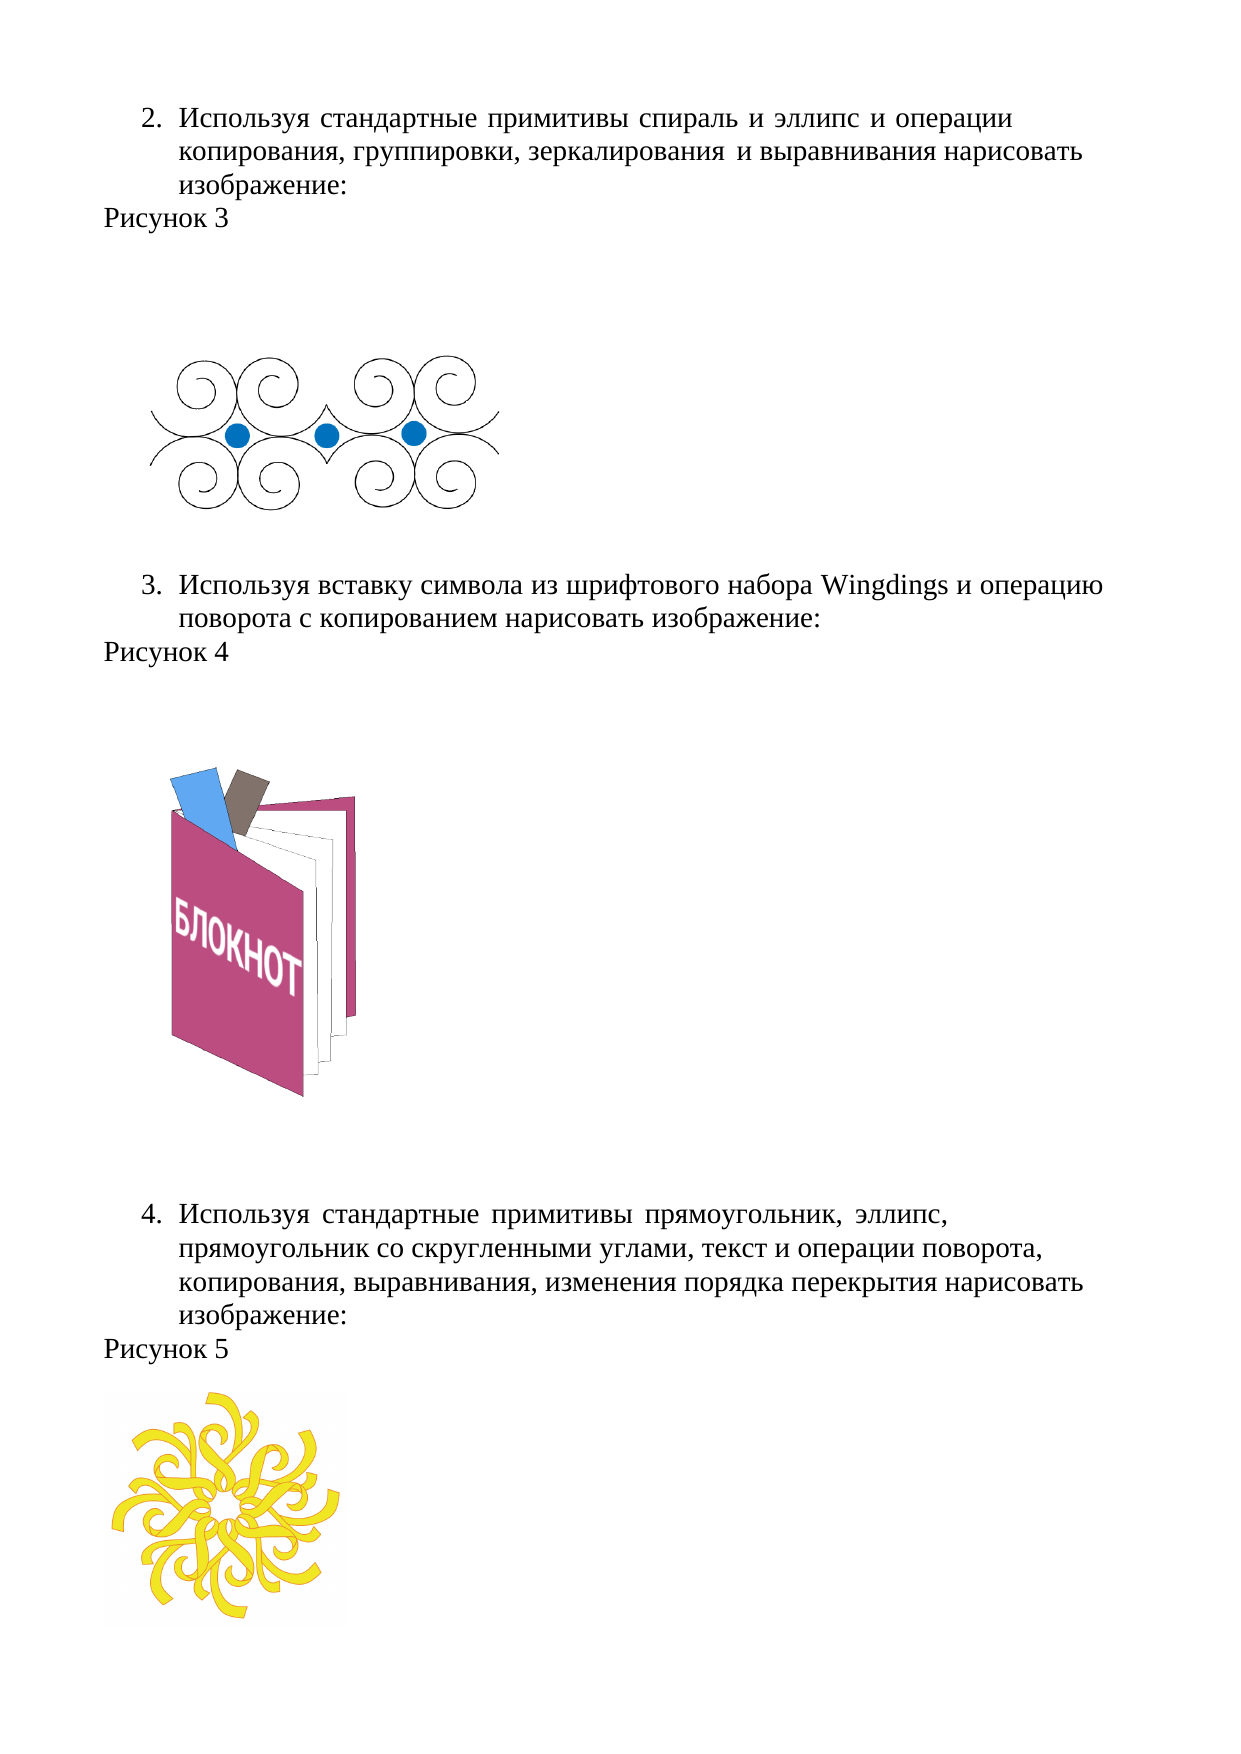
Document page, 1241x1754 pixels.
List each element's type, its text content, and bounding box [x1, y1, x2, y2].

list Используя вставку символа из шрифтового набора Wingdings и операцию поворота с копированием нарисовать изображение: [141, 567, 1137, 634]
picture [103, 1390, 349, 1628]
picture [103, 319, 535, 542]
text Рисунок 4 [103, 634, 1137, 667]
text Рисунок 3 [103, 201, 1137, 234]
text Рисунок 5 [103, 1331, 1137, 1364]
list Используя стандартные примитивы прямоугольник, эллипс, прямоугольник со скругленными углами, текст и операции поворота, копирования, выравнивания, изменения порядка перекрытия нарисовать изображение: [141, 1197, 1137, 1331]
list Используя стандартные примитивы спираль и эллипс и операции копирования, группировки, зеркалирования и выравнивания нарисовать изображение: [141, 100, 1137, 201]
picture [110, 752, 412, 1112]
